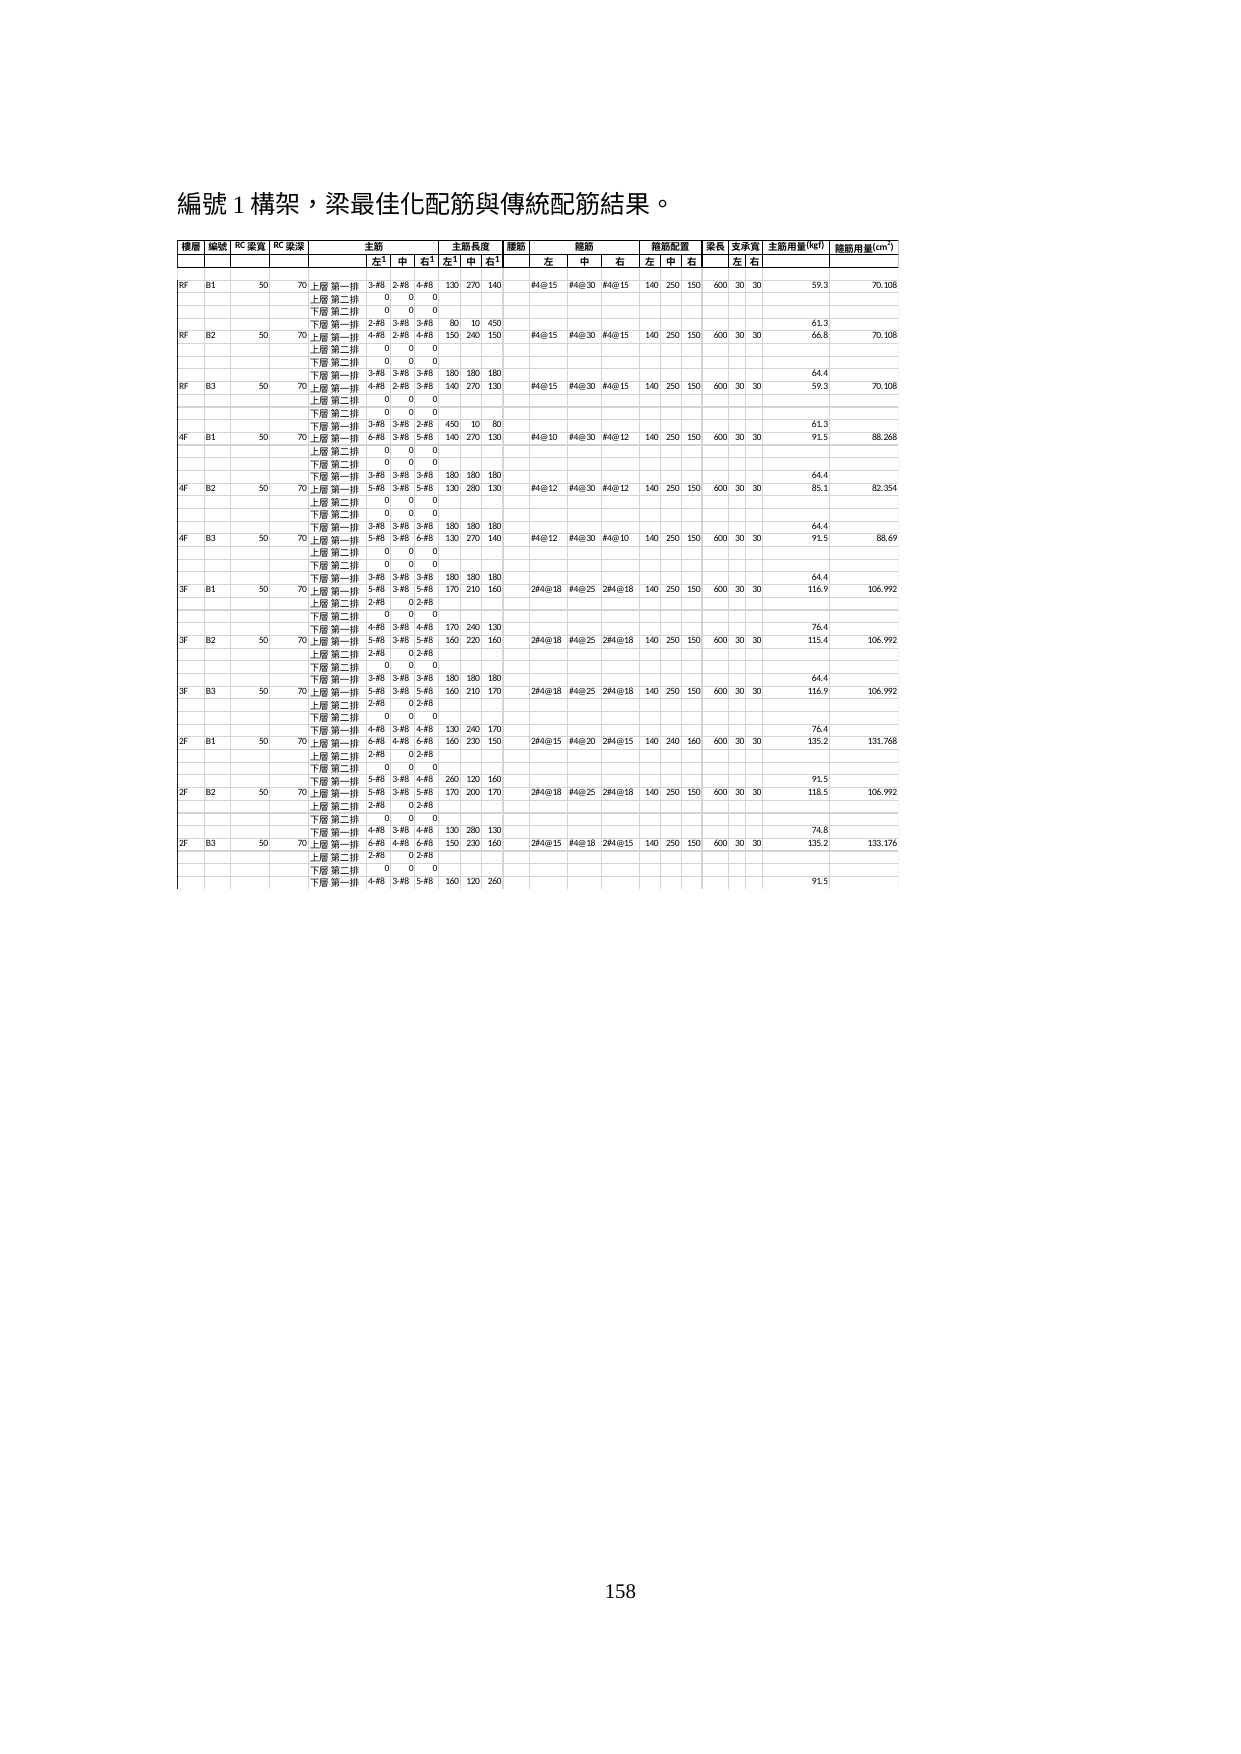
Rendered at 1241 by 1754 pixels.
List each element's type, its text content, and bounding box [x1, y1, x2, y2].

text 編號1構架，梁最佳化配筋與傳統配筋結果。 [177, 184, 1063, 222]
